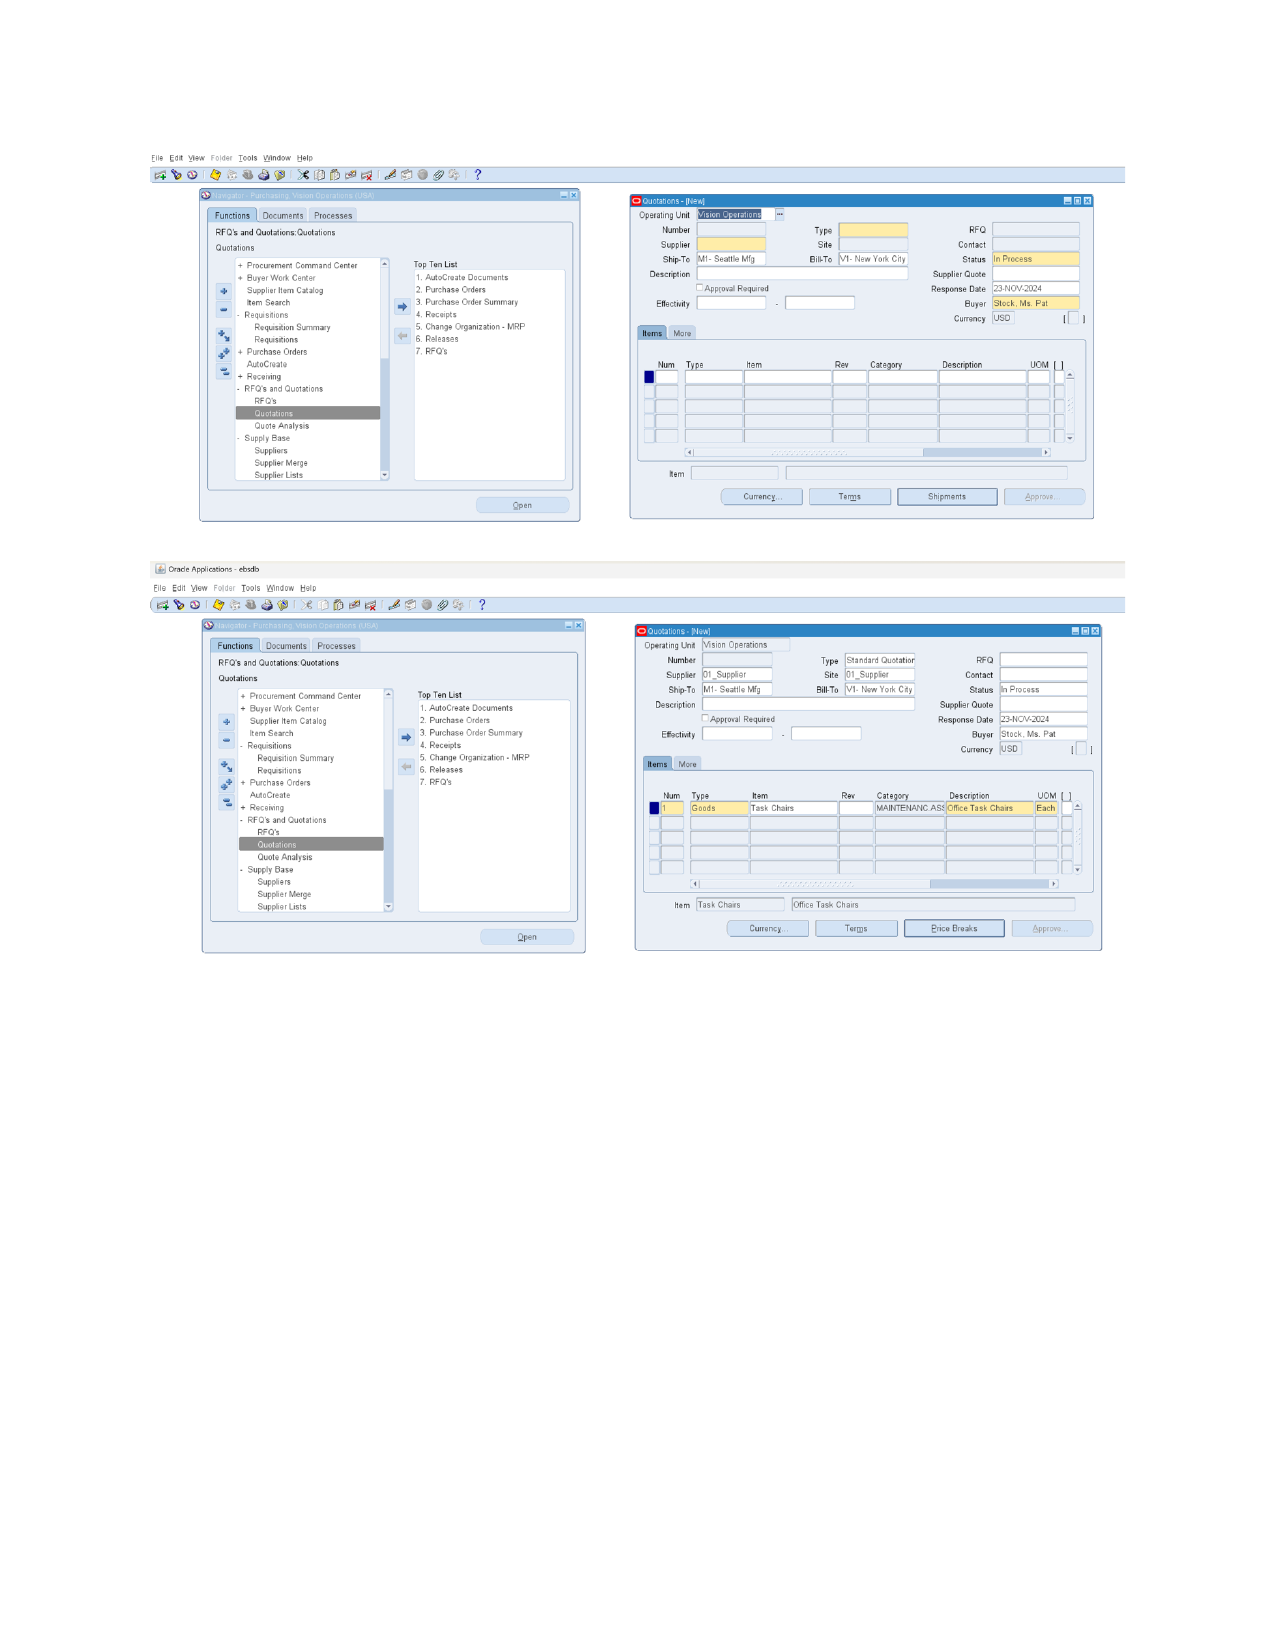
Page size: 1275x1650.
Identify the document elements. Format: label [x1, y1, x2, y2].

picture [150, 561, 1125, 983]
picture [150, 150, 1125, 540]
